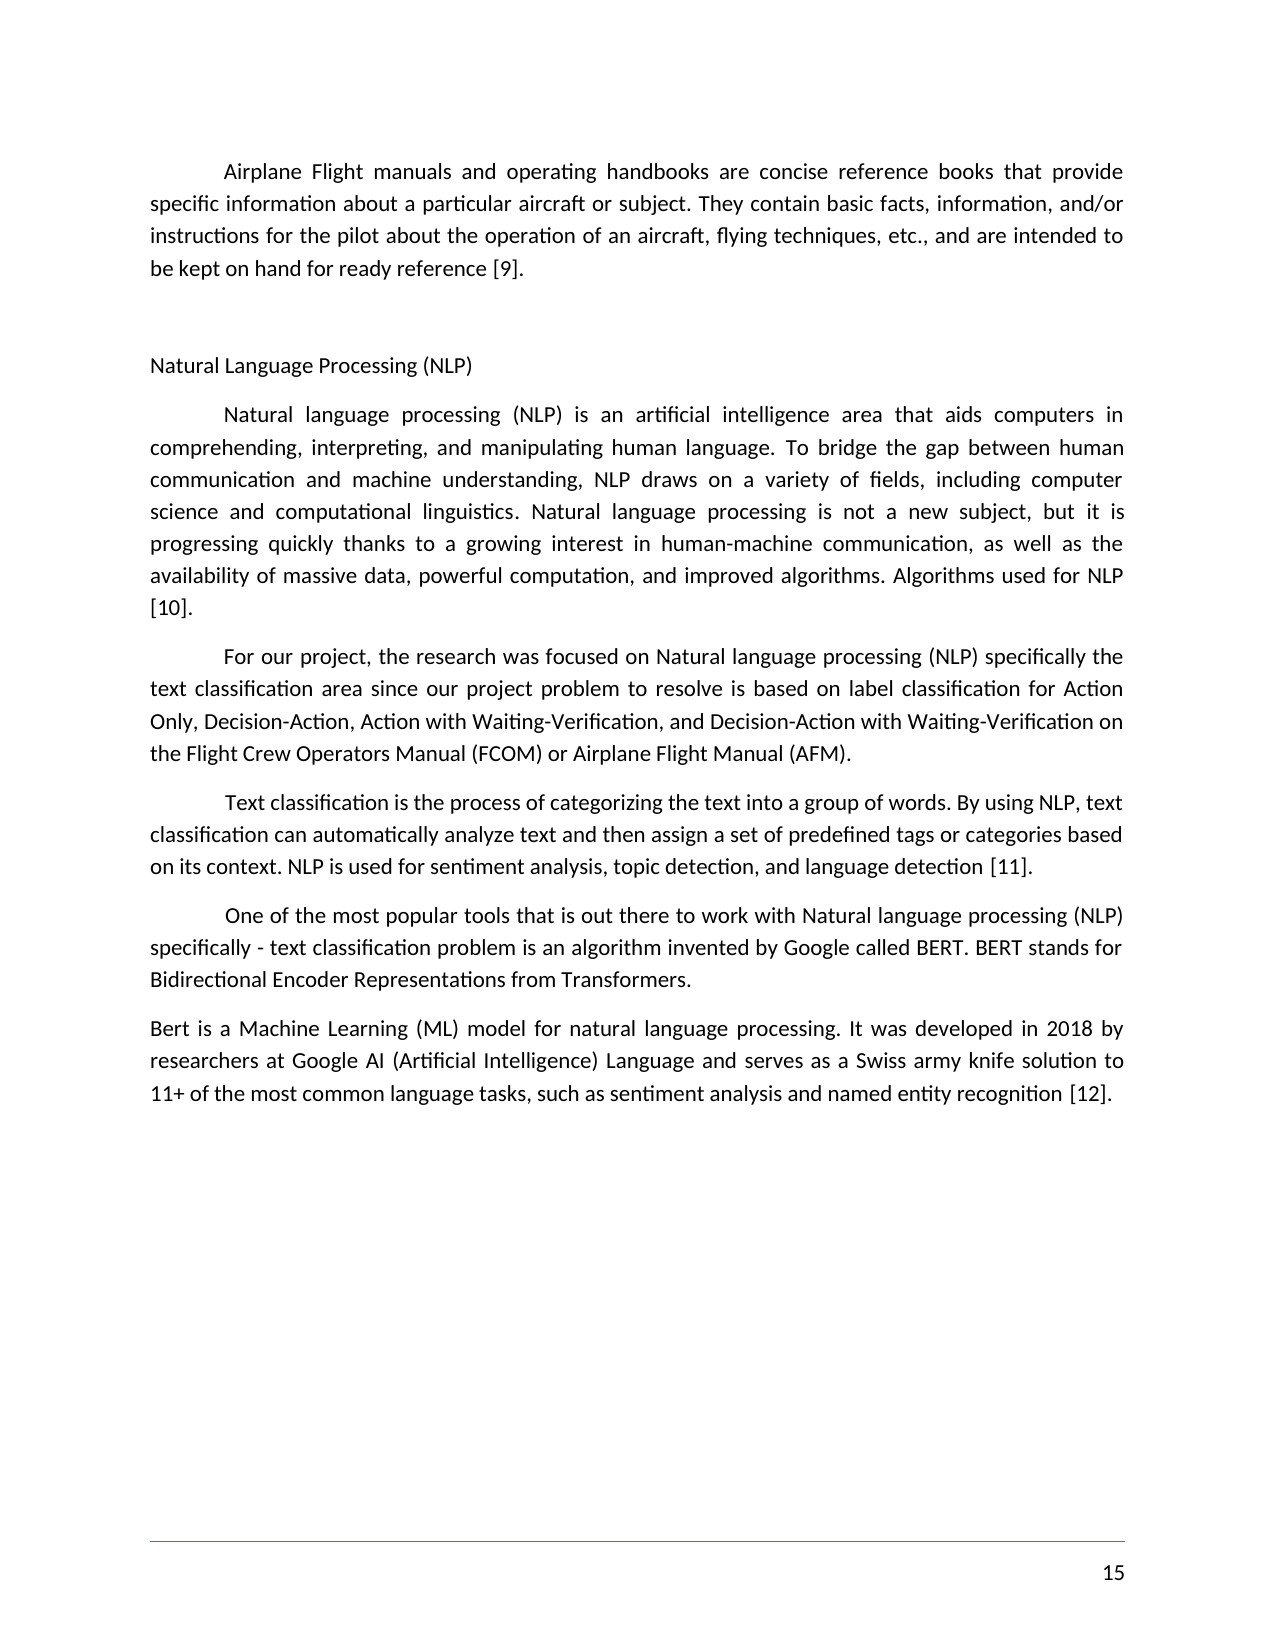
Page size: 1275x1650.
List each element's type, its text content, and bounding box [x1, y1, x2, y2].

text For our project, the research was focused on Natural language processing (NLP) specifically the text classification area since our project problem to resolve is based on label classification for Action Only, Decision-Action, Action with Waiting-Verification, and Decision-Action with Waiting-Verification on the Flight Crew Operators Manual (FCOM) or Airplane Flight Manual (AFM). [150, 642, 1125, 767]
text Airplane Flight manuals and operating handbooks are concise reference books that provide specific information about a particular aircraft or subject. They contain basic facts, information, and/or instructions for the pilot about the operation of an aircraft, flying techniques, etc., and are intended to be kept on hand for ready reference. [150, 157, 1125, 282]
text Text classification is the process of categorizing the text into a group of words. By using NLP, text classification can automatically analyze text and then assign a set of predefined tags or categories based on its context. NLP is used for sentiment analysis, topic detection, and language detection. [150, 788, 1125, 880]
text One of the most popular tools that is out there to work with Natural language processing (NLP) specifically - text classification problem is an algorithm invented by Google called BERT. BERT stands for Bidirectional Encoder Representations from Transformers. [150, 901, 1125, 993]
text Natural Language Processing (NLP) [150, 352, 1125, 379]
text Bert is a Machine Learning (ML) model for natural language processing. It was developed in 2018 by researchers at Google AI (Artificial Intelligence) Language and serves as a Swiss army knife solution to 11+ of the most common language tasks, such as sentiment analysis and named entity recognition. [150, 1014, 1125, 1107]
text Natural language processing (NLP) is an artificial intelligence area that aids computers in comprehending, interpreting, and manipulating human language. To bridge the gap between human communication and machine understanding, NLP draws on a variety of fields, including computer science and computational linguistics. Natural language processing is not a new subject, but it is progressing quickly thanks to a growing interest in human-machine communication, as well as the availability of massive data, powerful computation, and improved algorithms. Algorithms used for NLP. [150, 400, 1125, 622]
